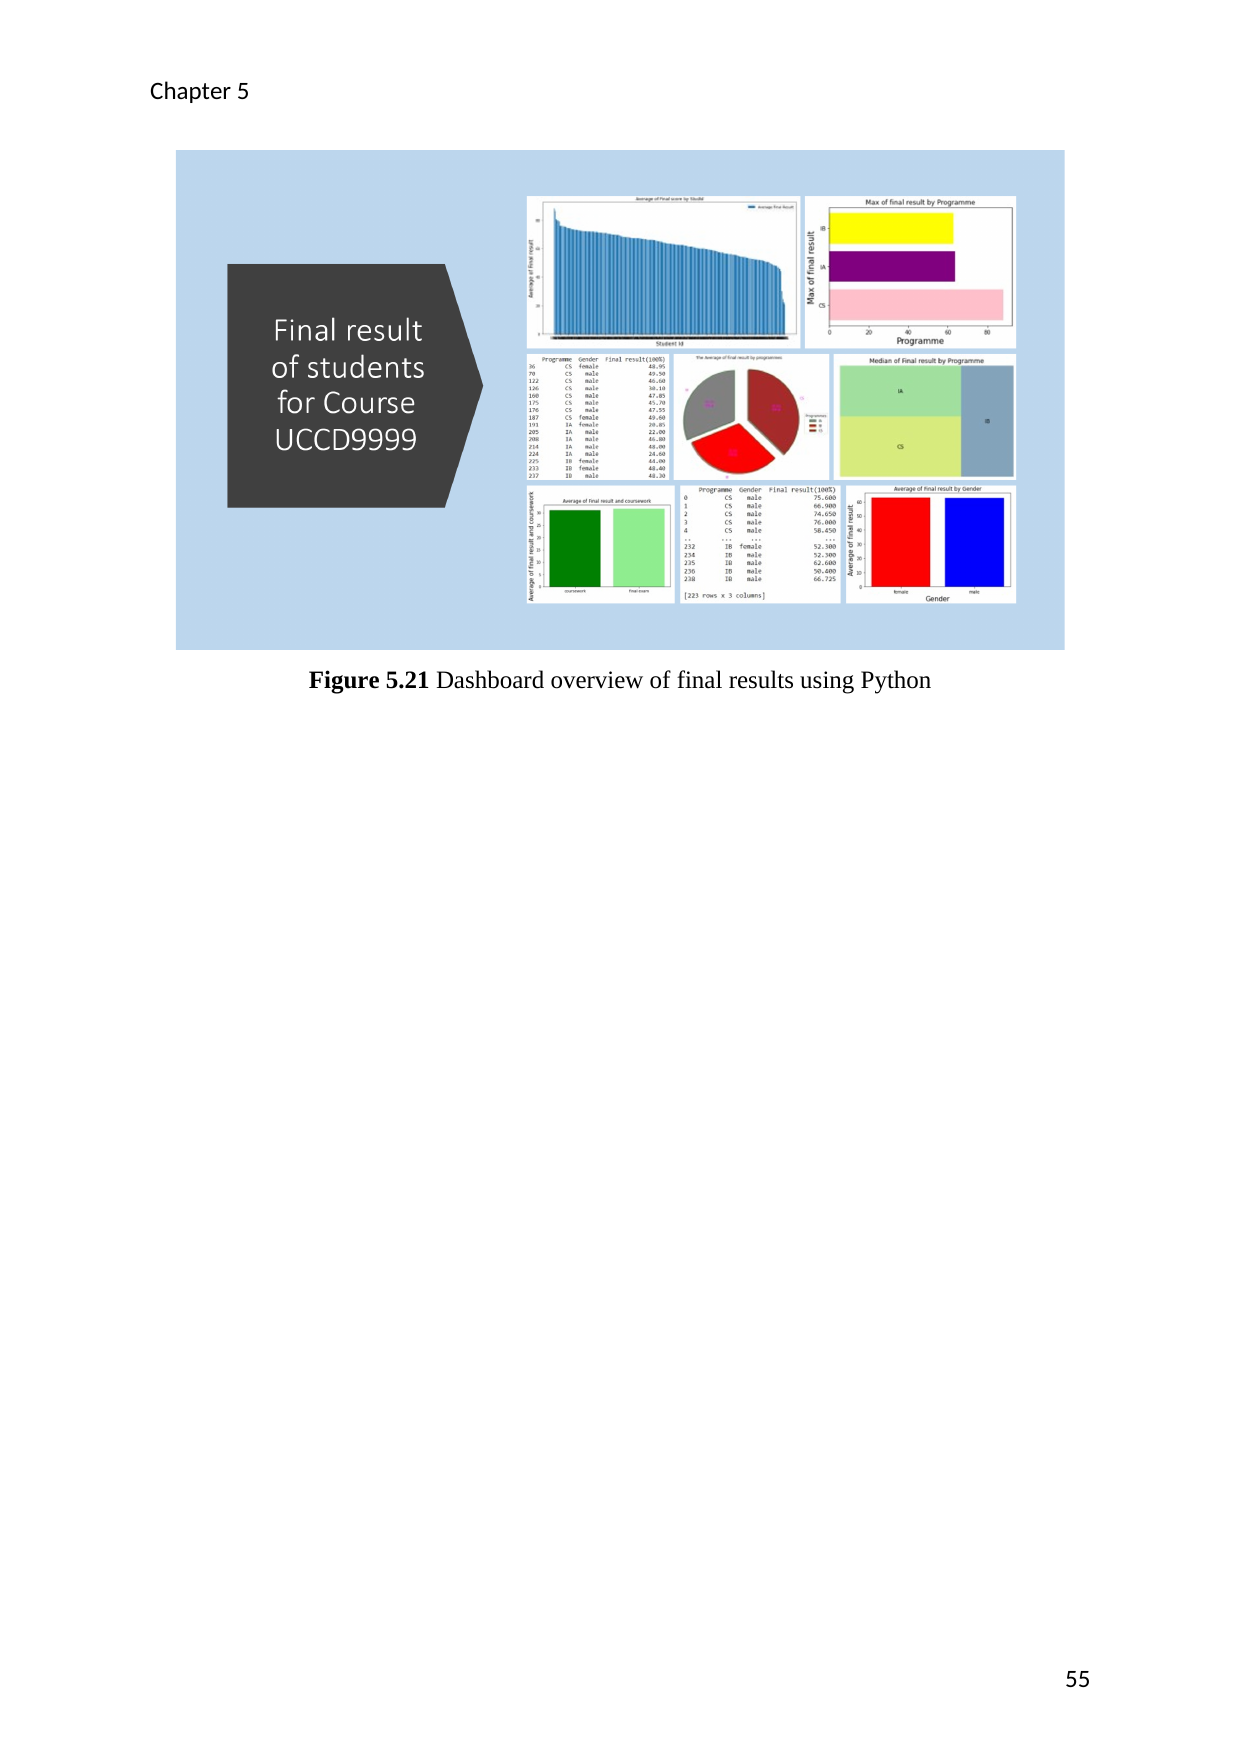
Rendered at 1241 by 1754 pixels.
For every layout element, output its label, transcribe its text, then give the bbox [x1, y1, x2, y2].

picture [175, 150, 1065, 650]
text Figure 5.21 Dashboard overview of final results using Python [150, 665, 1090, 694]
